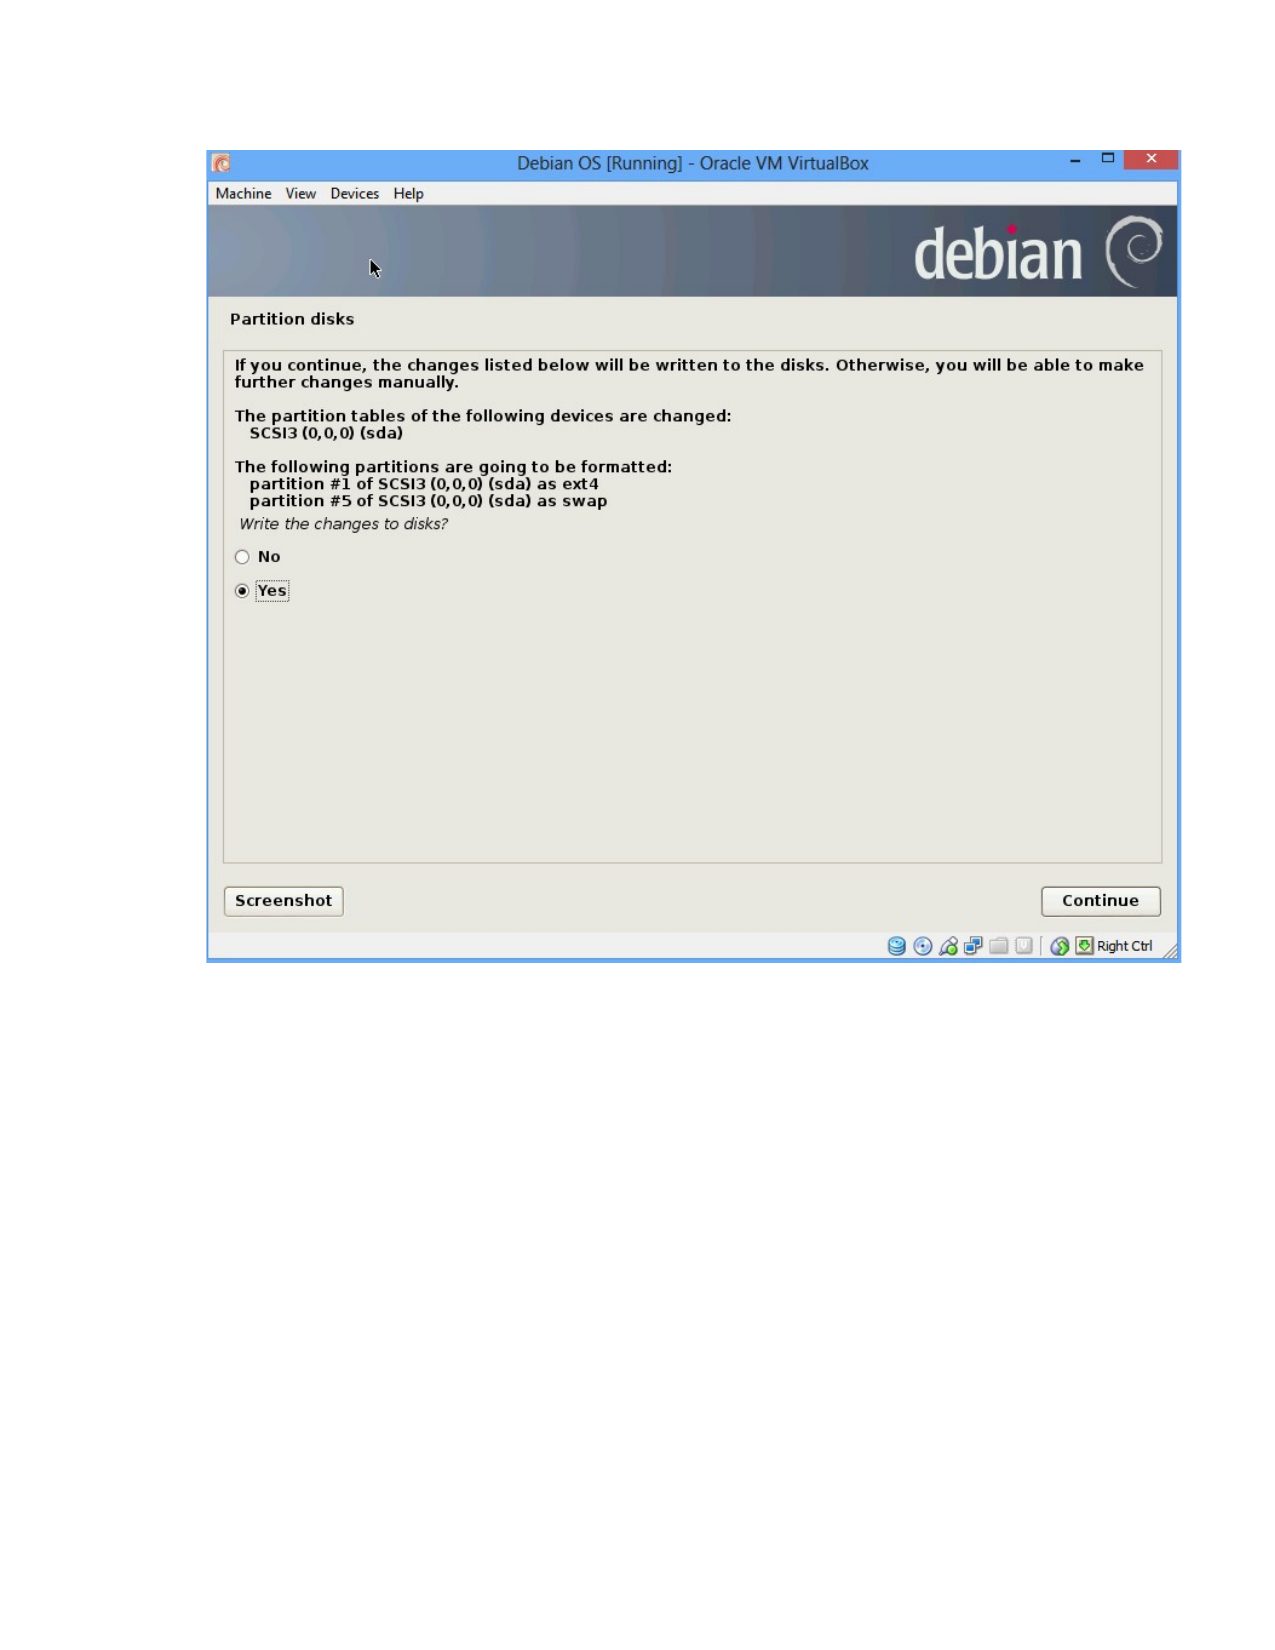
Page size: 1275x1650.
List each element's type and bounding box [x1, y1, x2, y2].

picture [206, 150, 1182, 963]
